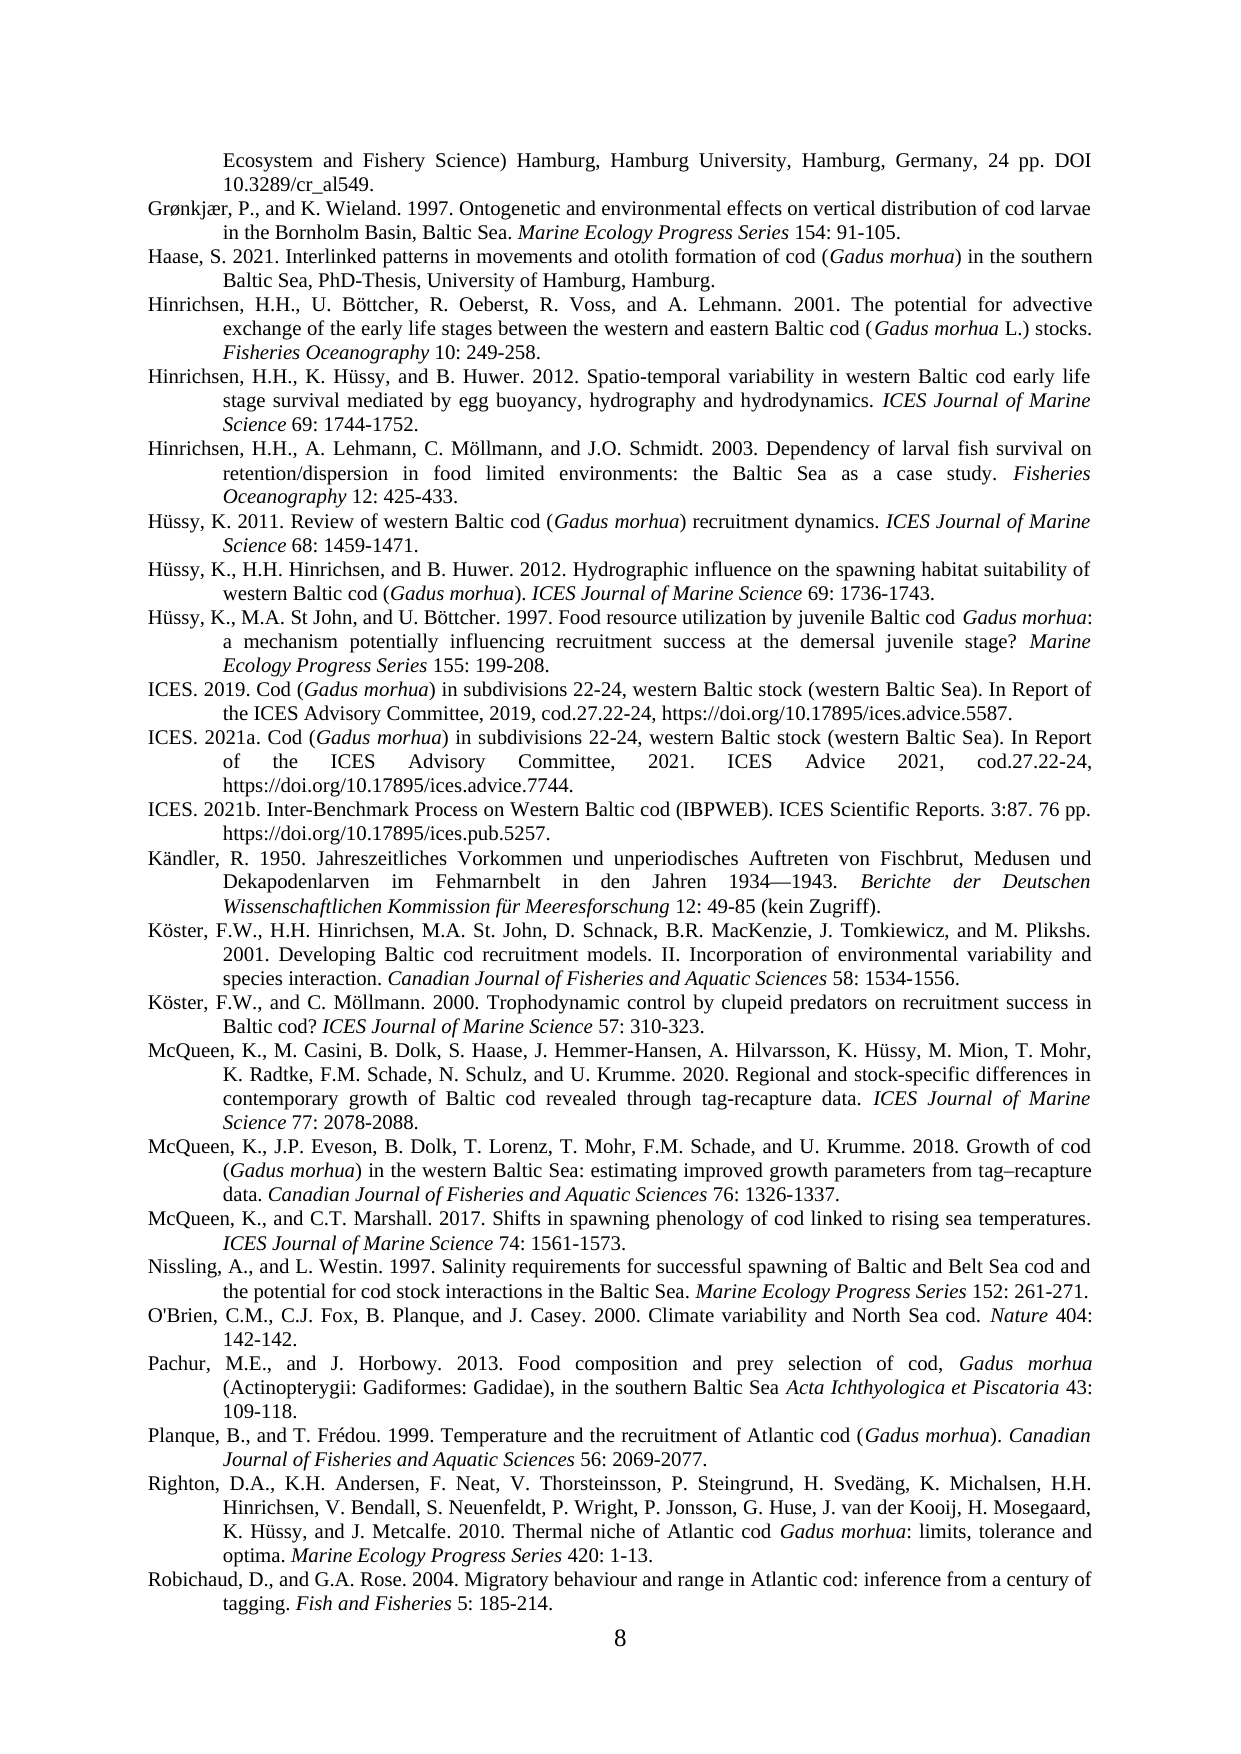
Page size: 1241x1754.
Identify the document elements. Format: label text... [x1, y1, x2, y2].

text McQueen, K., M. Casini, B. Dolk, S. Haase, J. Hemmer-Hansen, A. Hilvarsson, K. Hüssy, M. Mion, T. Mohr, K. Radtke, F.M. Schade, N. Schulz, and U. Krumme. 2020. Regional and stock-specific differences in contemporary growth of Baltic cod revealed through tag-recapture data. ICES Journal of Marine Science 77: 2078-2088. [148, 1038, 1093, 1134]
text Hüssy, K., M.A. St John, and U. Böttcher. 1997. Food resource utilization by juvenile Baltic cod Gadus morhua: a mechanism potentially influencing recruitment success at the demersal juvenile stage? Marine Ecology Progress Series 155: 199-208. [148, 605, 1093, 677]
text Köster, F.W., and C. Möllmann. 2000. Trophodynamic control by clupeid predators on recruitment success in Baltic cod? ICES Journal of Marine Science 57: 310-323. [148, 990, 1093, 1038]
text Hüssy, K., H.H. Hinrichsen, and B. Huwer. 2012. Hydrographic influence on the spawning habitat suitability of western Baltic cod (Gadus morhua). ICES Journal of Marine Science 69: 1736-1743. [148, 557, 1093, 605]
text Planque, B., and T. Frédou. 1999. Temperature and the recruitment of Atlantic cod (Gadus morhua). Canadian Journal of Fisheries and Aquatic Sciences 56: 2069-2077. [148, 1423, 1093, 1471]
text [148, 148, 1093, 196]
text Hüssy, K. 2011. Review of western Baltic cod (Gadus morhua) recruitment dynamics. ICES Journal of Marine Science 68: 1459-1471. [148, 508, 1093, 557]
text Nissling, A., and L. Westin. 1997. Salinity requirements for successful spawning of Baltic and Belt Sea cod and the potential for cod stock interactions in the Baltic Sea. Marine Ecology Progress Series 152: 261-271. [148, 1254, 1093, 1303]
text Kändler, R. 1950. Jahreszeitliches Vorkommen und unperiodisches Auftreten von Fischbrut, Medusen und Dekapodenlarven im Fehmarnbelt in den Jahren 1934—1943. Berichte der Deutschen Wissenschaftlichen Kommission für Meeresforschung 12: 49-85 (kein Zugriff). [148, 845, 1093, 918]
text ICES. 2021a. Cod (Gadus morhua) in subdivisions 22-24, western Baltic stock (western Baltic Sea). In Report of the ICES Advisory Committee, 2021. ICES Advice 2021, cod.27.22-24, https://doi.org/10.17895/ices.advice.7744. [148, 725, 1093, 797]
text ICES. 2021b. Inter-Benchmark Process on Western Baltic cod (IBPWEB). ICES Scientific Reports. 3:87. 76 pp. https://doi.org/10.17895/ices.pub.5257. [148, 797, 1093, 845]
text Pachur, M.E., and J. Horbowy. 2013. Food composition and prey selection of cod, Gadus morhua (Actinopterygii: Gadiformes: Gadidae), in the southern Baltic Sea Acta Ichthyologica et Piscatoria 43: 109-118. [148, 1351, 1093, 1423]
text ICES. 2019. Cod (Gadus morhua) in subdivisions 22-24, western Baltic stock (western Baltic Sea). In Report of the ICES Advisory Committee, 2019, cod.27.22-24, https://doi.org/10.17895/ices.advice.5587. [148, 677, 1093, 725]
text Hinrichsen, H.H., K. Hüssy, and B. Huwer. 2012. Spatio-temporal variability in western Baltic cod early life stage survival mediated by egg buoyancy, hydrography and hydrodynamics. ICES Journal of Marine Science 69: 1744-1752. [148, 364, 1093, 436]
text McQueen, K., J.P. Eveson, B. Dolk, T. Lorenz, T. Mohr, F.M. Schade, and U. Krumme. 2018. Growth of cod (Gadus morhua) in the western Baltic Sea: estimating improved growth parameters from tag–recapture data. Canadian Journal of Fisheries and Aquatic Sciences 76: 1326-1337. [148, 1134, 1093, 1206]
text Hinrichsen, H.H., A. Lehmann, C. Möllmann, and J.O. Schmidt. 2003. Dependency of larval fish survival on retention/dispersion in food limited environments: the Baltic Sea as a case study. Fisheries Oceanography 12: 425-433. [148, 436, 1093, 508]
text Righton, D.A., K.H. Andersen, F. Neat, V. Thorsteinsson, P. Steingrund, H. Svedäng, K. Michalsen, H.H. Hinrichsen, V. Bendall, S. Neuenfeldt, P. Wright, P. Jonsson, G. Huse, J. van der Kooij, H. Mosegaard, K. Hüssy, and J. Metcalfe. 2010. Thermal niche of Atlantic cod Gadus morhua: limits, tolerance and optima. Marine Ecology Progress Series 420: 1-13. [148, 1471, 1093, 1567]
text O'Brien, C.M., C.J. Fox, B. Planque, and J. Casey. 2000. Climate variability and North Sea cod. Nature 404: 142-142. [148, 1303, 1093, 1351]
text McQueen, K., and C.T. Marshall. 2017. Shifts in spawning phenology of cod linked to rising sea temperatures. ICES Journal of Marine Science 74: 1561-1573. [148, 1206, 1093, 1254]
text Grønkjær, P., and K. Wieland. 1997. Ontogenetic and environmental effects on vertical distribution of cod larvae in the Bornholm Basin, Baltic Sea. Marine Ecology Progress Series 154: 91-105. [148, 196, 1093, 244]
text Köster, F.W., H.H. Hinrichsen, M.A. St. John, D. Schnack, B.R. MacKenzie, J. Tomkiewicz, and M. Plikshs. 2001. Developing Baltic cod recruitment models. II. Incorporation of environmental variability and species interaction. Canadian Journal of Fisheries and Aquatic Sciences 58: 1534-1556. [148, 918, 1093, 990]
text Hinrichsen, H.H., U. Böttcher, R. Oeberst, R. Voss, and A. Lehmann. 2001. The potential for advective exchange of the early life stages between the western and eastern Baltic cod (Gadus morhua L.) stocks. Fisheries Oceanography 10: 249-258. [148, 292, 1093, 364]
text Robichaud, D., and G.A. Rose. 2004. Migratory behaviour and range in Atlantic cod: inference from a century of tagging. Fish and Fisheries 5: 185-214. [148, 1567, 1093, 1615]
text Haase, S. 2021. Interlinked patterns in movements and otolith formation of cod (Gadus morhua) in the southern Baltic Sea, PhD-Thesis, University of Hamburg, Hamburg. [148, 244, 1093, 292]
